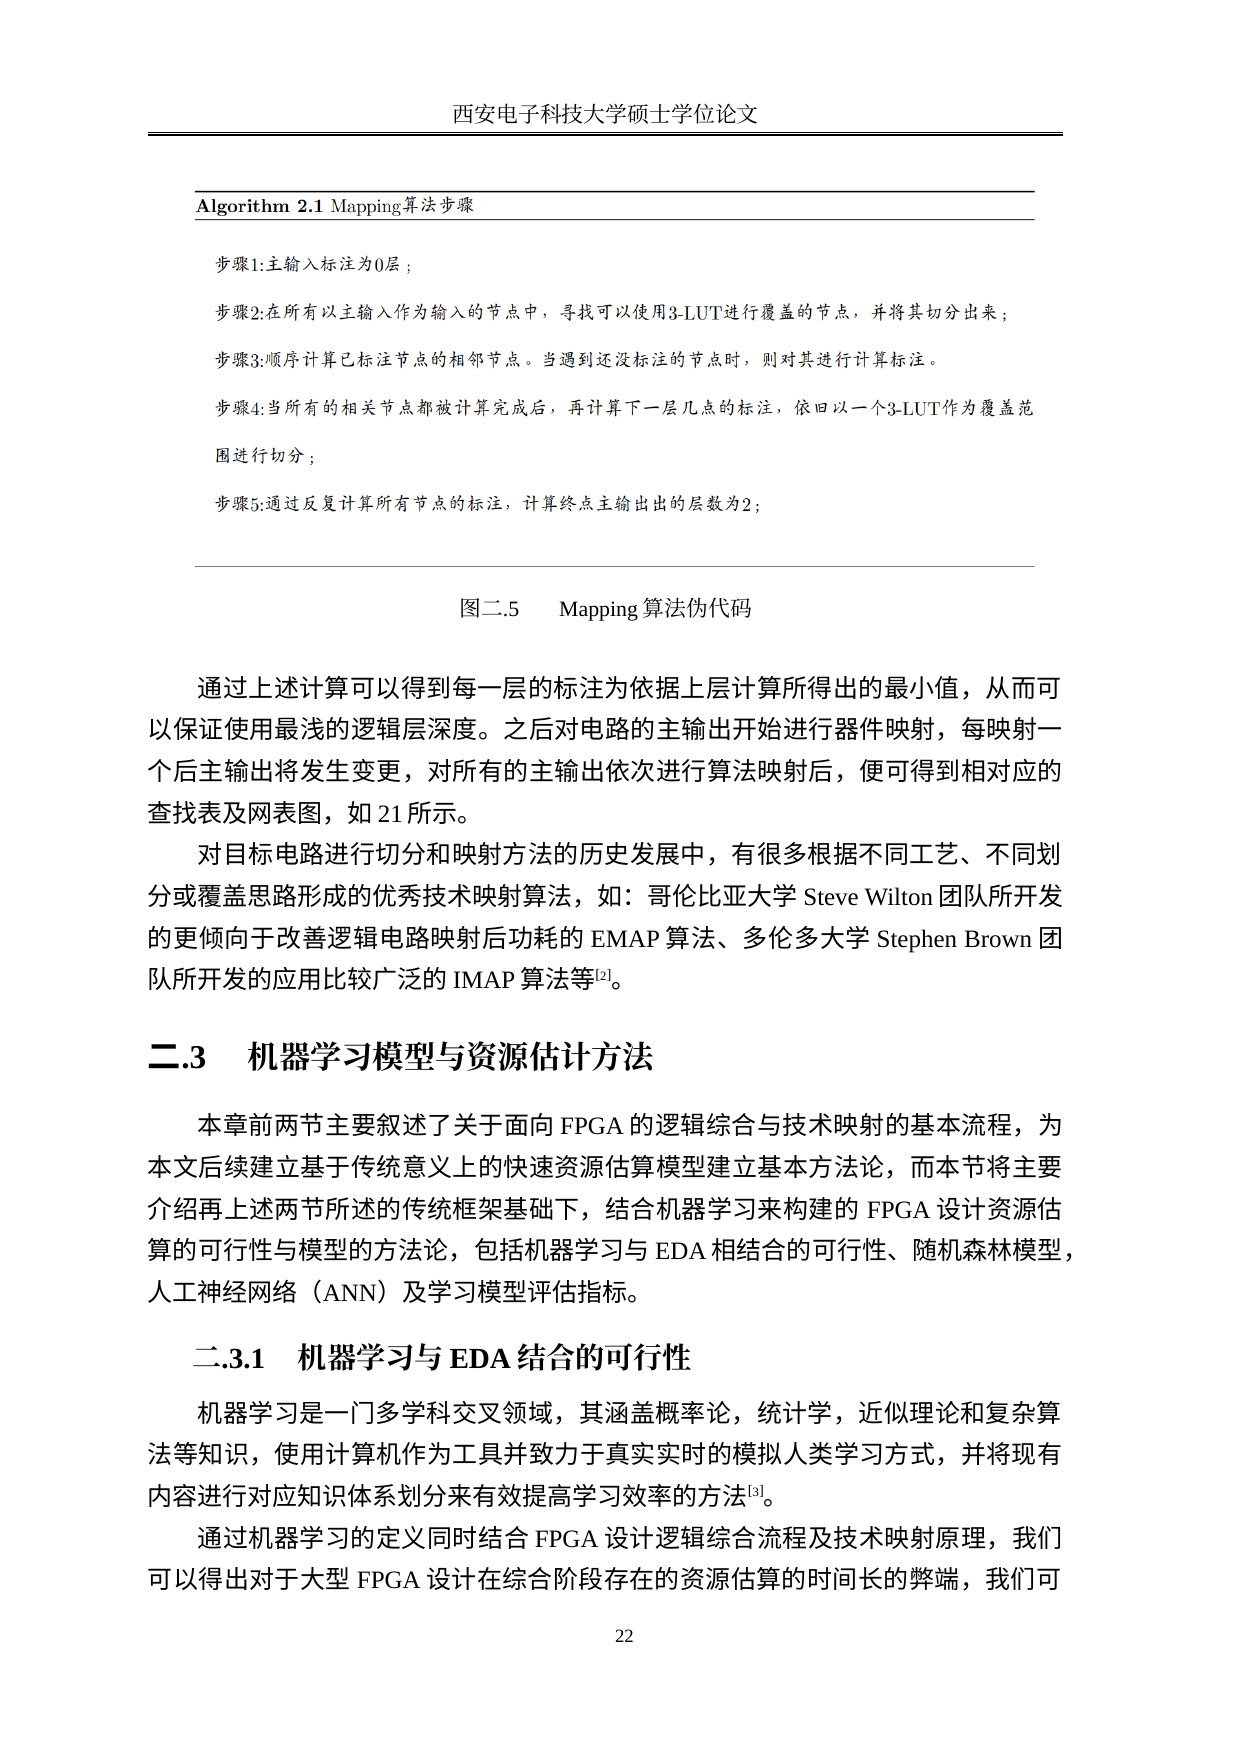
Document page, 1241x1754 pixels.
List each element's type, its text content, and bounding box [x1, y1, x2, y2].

text 机器学习是一门多学科交叉领域，其涵盖概率论，统计学，近似理论和复杂算法等知识，使用计算机作为工具并致力于真实实时的模拟人类学习方式，并将现有内容进行对应知识体系划分来有效提高学习效率的方法[3]。 [148, 1389, 1063, 1514]
subtitle 机器学习模型与资源估计方法 [148, 1035, 1063, 1076]
text 本章前两节主要叙述了关于面向FPGA的逻辑综合与技术映射的基本流程，为本文后续建立基于传统意义上的快速资源估算模型建立基本方法论，而本节将主要介绍再上述两节所述的传统框架基础下，结合机器学习来构建的FPGA设计资源估算的可行性与模型的方法论，包括机器学习与EDA相结合的可行性、随机森林模型，人工神经网络（ANN）及学习模型评估指标。 [148, 1101, 1063, 1310]
text 对目标电路进行切分和映射方法的历史发展中，有很多根据不同工艺、不同划分或覆盖思路形成的优秀技术映射算法，如：哥伦比亚大学Steve Wilton团队所开发的更倾向于改善逻辑电路映射后功耗的EMAP算法、多伦多大学Stephen Brown团队所开发的应用比较广泛的IMAP算法等[2]。 [148, 831, 1063, 997]
picture [185, 177, 1051, 580]
text 通过上述计算可以得到每一层的标注为依据上层计算所得出的最小值，从而可以保证使用最浅的逻辑层深度。之后对电路的主输出开始进行器件映射，每映射一个后主输出将发生变更，对所有的主输出依次进行算法映射后，便可得到相对应的查找表及网表图，如19所示。 [148, 664, 1063, 831]
subtitle 机器学习与EDA结合的可行性 [192, 1335, 1063, 1376]
text Mapping算法伪代码 [148, 592, 1063, 623]
